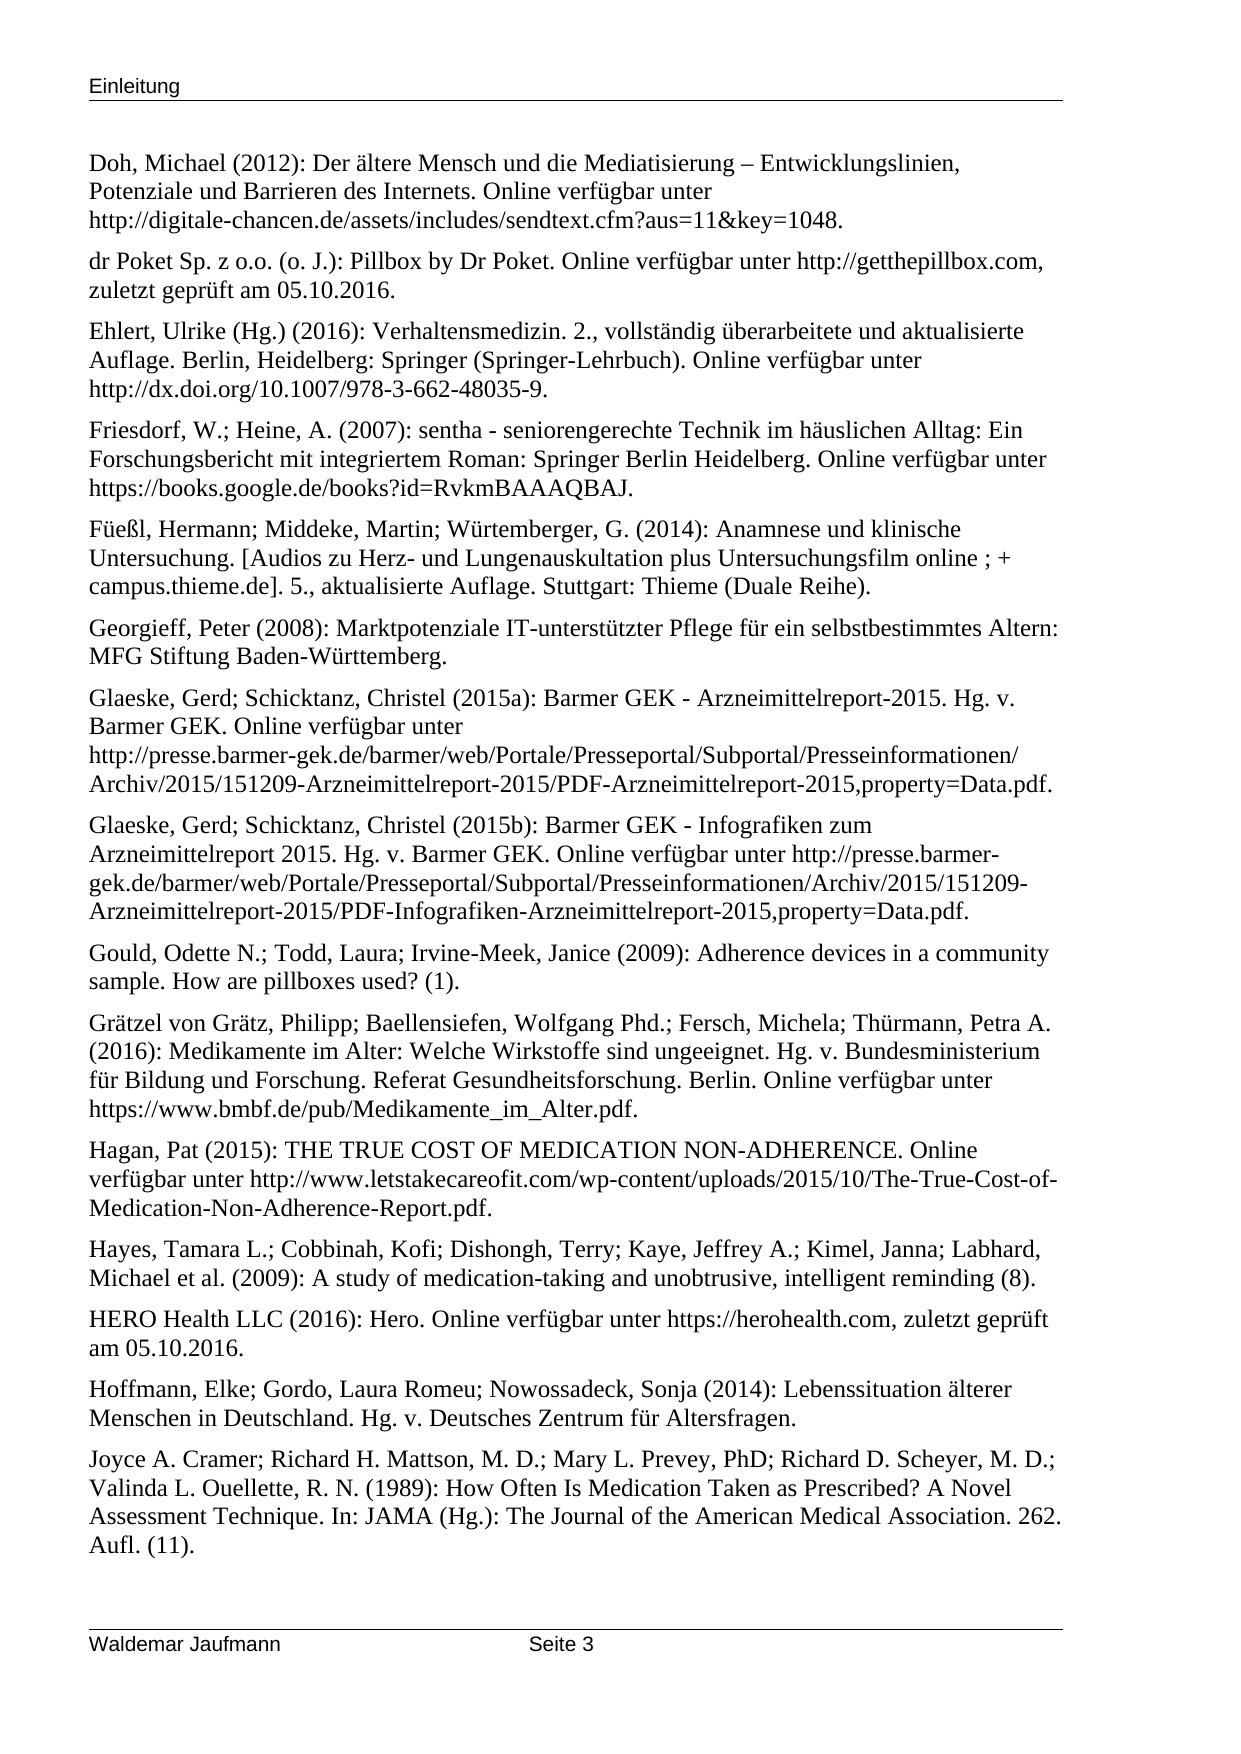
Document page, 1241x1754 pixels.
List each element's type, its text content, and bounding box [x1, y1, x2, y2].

text Gould, Odette N.; Todd, Laura; Irvine-Meek, Janice (2009): Adherence devices in a community sample. How are pillboxes used? (1). [89, 938, 1063, 995]
text Hagan, Pat (2015): THE TRUE COST OF MEDICATION NON-ADHERENCE. Online verfügbar unter http://www.letstakecareofit.com/wp-content/uploads/2015/10/The-True-Cost-of-Medication-Non-Adherence-Report.pdf. [89, 1135, 1063, 1221]
text Ehlert, Ulrike (Hg.) (2016): Verhaltensmedizin. 2., vollständig überarbeitete und aktualisierte Auflage. Berlin, Heidelberg: Springer (Springer-Lehrbuch). Online verfügbar unter http://dx.doi.org/10.1007/978-3-662-48035-9. [89, 316, 1063, 403]
text Doh, Michael (2012): Der ältere Mensch und die Mediatisierung – Entwicklungslinien, Potenziale und Barrieren des Internets. Online verfügbar unter http://digitale-chancen.de/assets/includes/sendtext.cfm?aus=11&key=1048. [89, 148, 1063, 234]
text Füeßl, Hermann; Middeke, Martin; Würtemberger, G. (2014): Anamnese und klinische Untersuchung. [Audios zu Herz- und Lungenauskultation plus Untersuchungsfilm online ; + campus.thieme.de]. 5., aktualisierte Auflage. Stuttgart: Thieme (Duale Reihe). [89, 514, 1063, 600]
text Glaeske, Gerd; Schicktanz, Christel (2015a): Barmer GEK - Arzneimittelreport-2015. Hg. v. Barmer GEK. Online verfügbar unter http://presse.barmer-gek.de/barmer/web/Portale/Presseportal/Subportal/Presseinformationen/Archiv/2015/151209-Arzneimittelreport-2015/PDF-Arzneimittelreport-2015,property=Data.pdf. [89, 683, 1063, 798]
text Joyce A. Cramer; Richard H. Mattson, M. D.; Mary L. Prevey, PhD; Richard D. Scheyer, M. D.; Valinda L. Ouellette, R. N. (1989): How Often Is Medication Taken as Prescribed? A Novel Assessment Technique. In: JAMA (Hg.): The Journal of the American Medical Association. 262. Aufl. (11). [89, 1444, 1063, 1559]
text Hoffmann, Elke; Gordo, Laura Romeu; Nowossadeck, Sonja (2014): Lebenssituation älterer Menschen in Deutschland. Hg. v. Deutsches Zentrum für Altersfragen. [89, 1374, 1063, 1431]
text Georgieff, Peter (2008): Marktpotenziale IT-unterstützter Pflege für ein selbstbestimmtes Altern: MFG Stiftung Baden-Württemberg. [89, 613, 1063, 670]
text dr Poket Sp. z o.o. (o. J.): Pillbox by Dr Poket. Online verfügbar unter http://getthepillbox.com, zuletzt geprüft am 05.10.2016. [89, 246, 1063, 304]
text Glaeske, Gerd; Schicktanz, Christel (2015b): Barmer GEK - Infografiken zum Arzneimittelreport 2015. Hg. v. Barmer GEK. Online verfügbar unter http://presse.barmer-gek.de/barmer/web/Portale/Presseportal/Subportal/Presseinformationen/Archiv/2015/151209-Arzneimittelreport-2015/PDF-Infografiken-Arzneimittelreport-2015,property=Data.pdf. [89, 810, 1063, 925]
text HERO Health LLC (2016): Hero. Online verfügbar unter https://herohealth.com, zuletzt geprüft am 05.10.2016. [89, 1304, 1063, 1361]
text Grätzel von Grätz, Philipp; Baellensiefen, Wolfgang Phd.; Fersch, Michela; Thürmann, Petra A. (2016): Medikamente im Alter: Welche Wirkstoffe sind ungeeignet. Hg. v. Bundesministerium für Bildung und Forschung. Referat Gesundheitsforschung. Berlin. Online verfügbar unter https://www.bmbf.de/pub/Medikamente_im_Alter.pdf. [89, 1008, 1063, 1123]
text Friesdorf, W.; Heine, A. (2007): sentha - seniorengerechte Technik im häuslichen Alltag: Ein Forschungsbericht mit integriertem Roman: Springer Berlin Heidelberg. Online verfügbar unter https://books.google.de/books?id=RvkmBAAAQBAJ. [89, 415, 1063, 501]
text Hayes, Tamara L.; Cobbinah, Kofi; Dishongh, Terry; Kaye, Jeffrey A.; Kimel, Janna; Labhard, Michael et al. (2009): A study of medication-taking and unobtrusive, intelligent reminding (8). [89, 1234, 1063, 1291]
